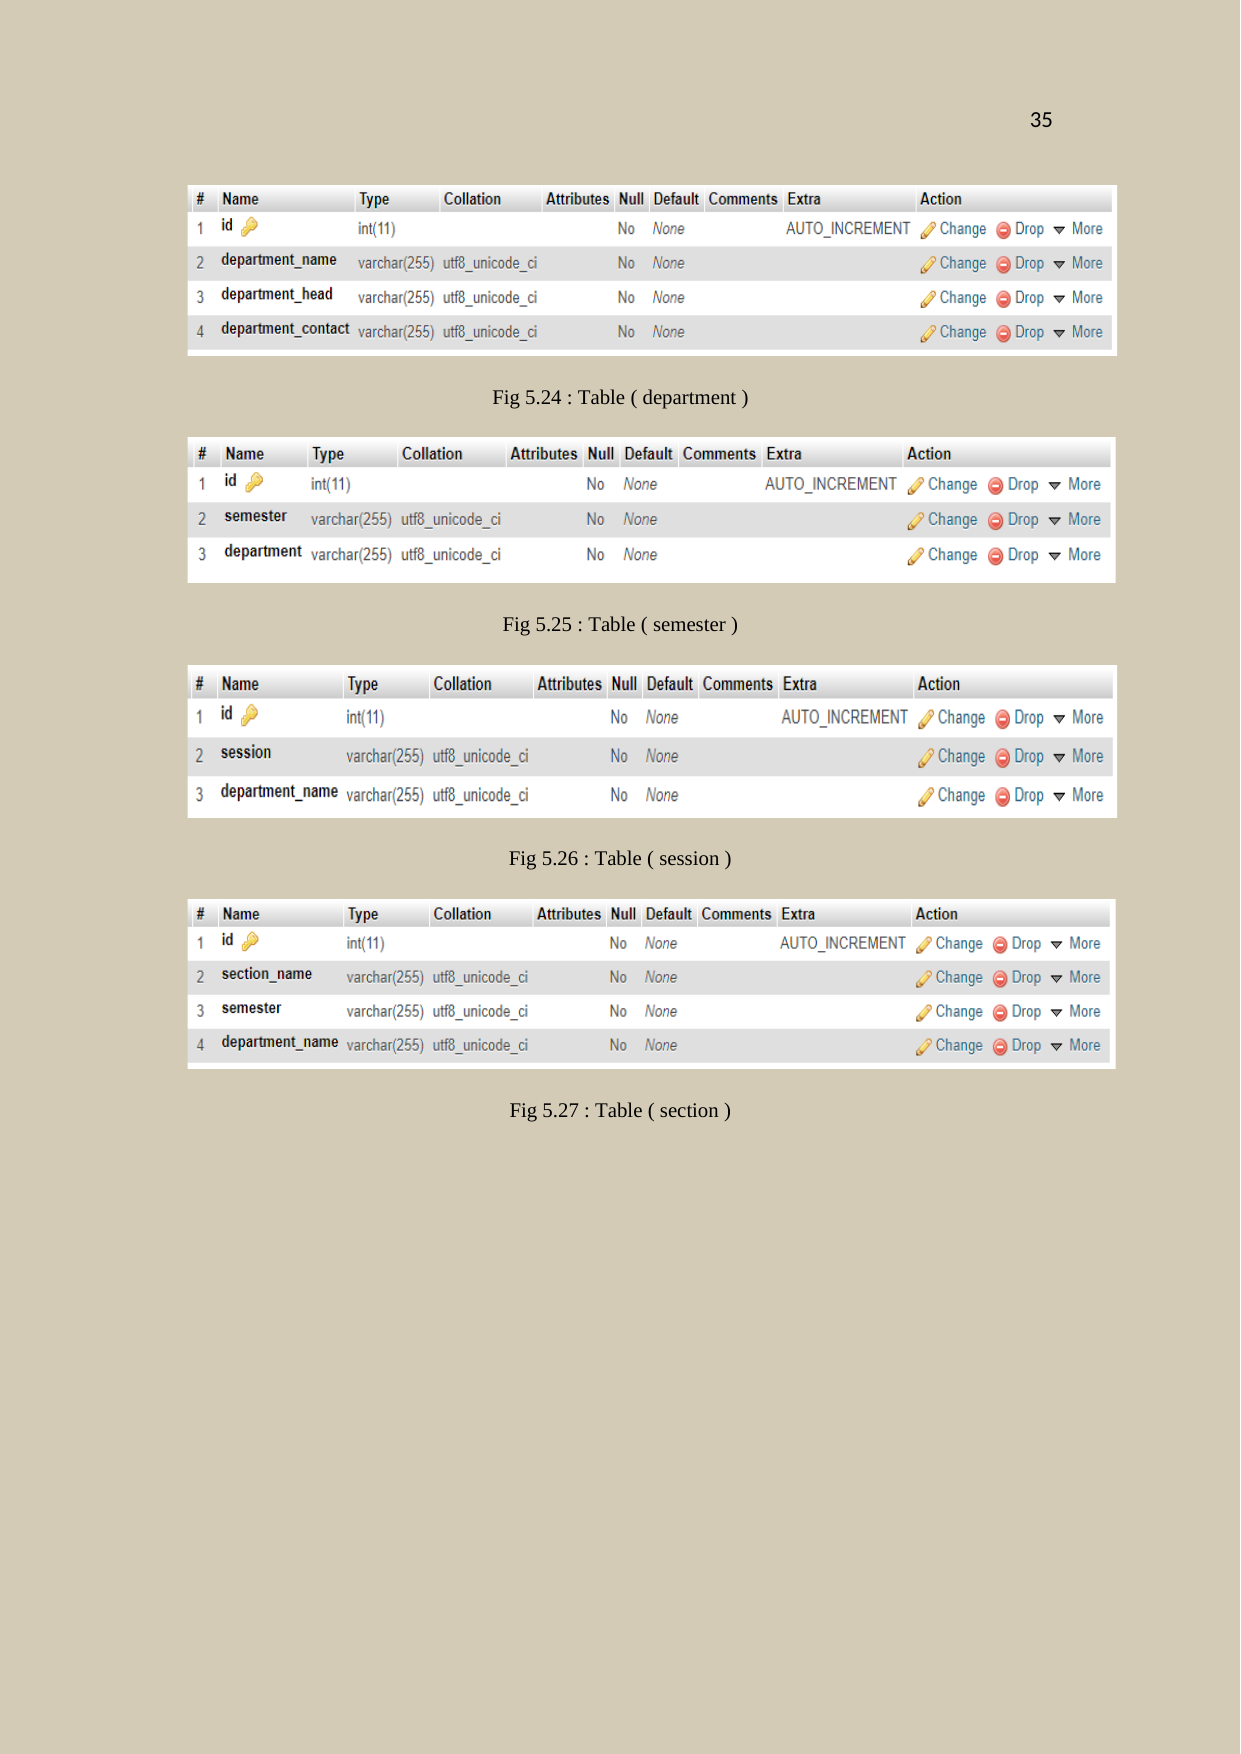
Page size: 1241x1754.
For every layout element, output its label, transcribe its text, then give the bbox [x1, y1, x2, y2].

picture [187, 665, 1118, 818]
text Fig 5.24 : Table ( department ) [262, 384, 978, 409]
picture [187, 185, 1118, 356]
picture [187, 437, 1116, 583]
picture [187, 899, 1116, 1069]
text Fig 5.25 : Table ( semester ) [262, 612, 978, 636]
text Fig 5.26 : Table ( session ) [262, 846, 978, 870]
text Fig 5.27 : Table ( section ) [262, 1098, 978, 1122]
